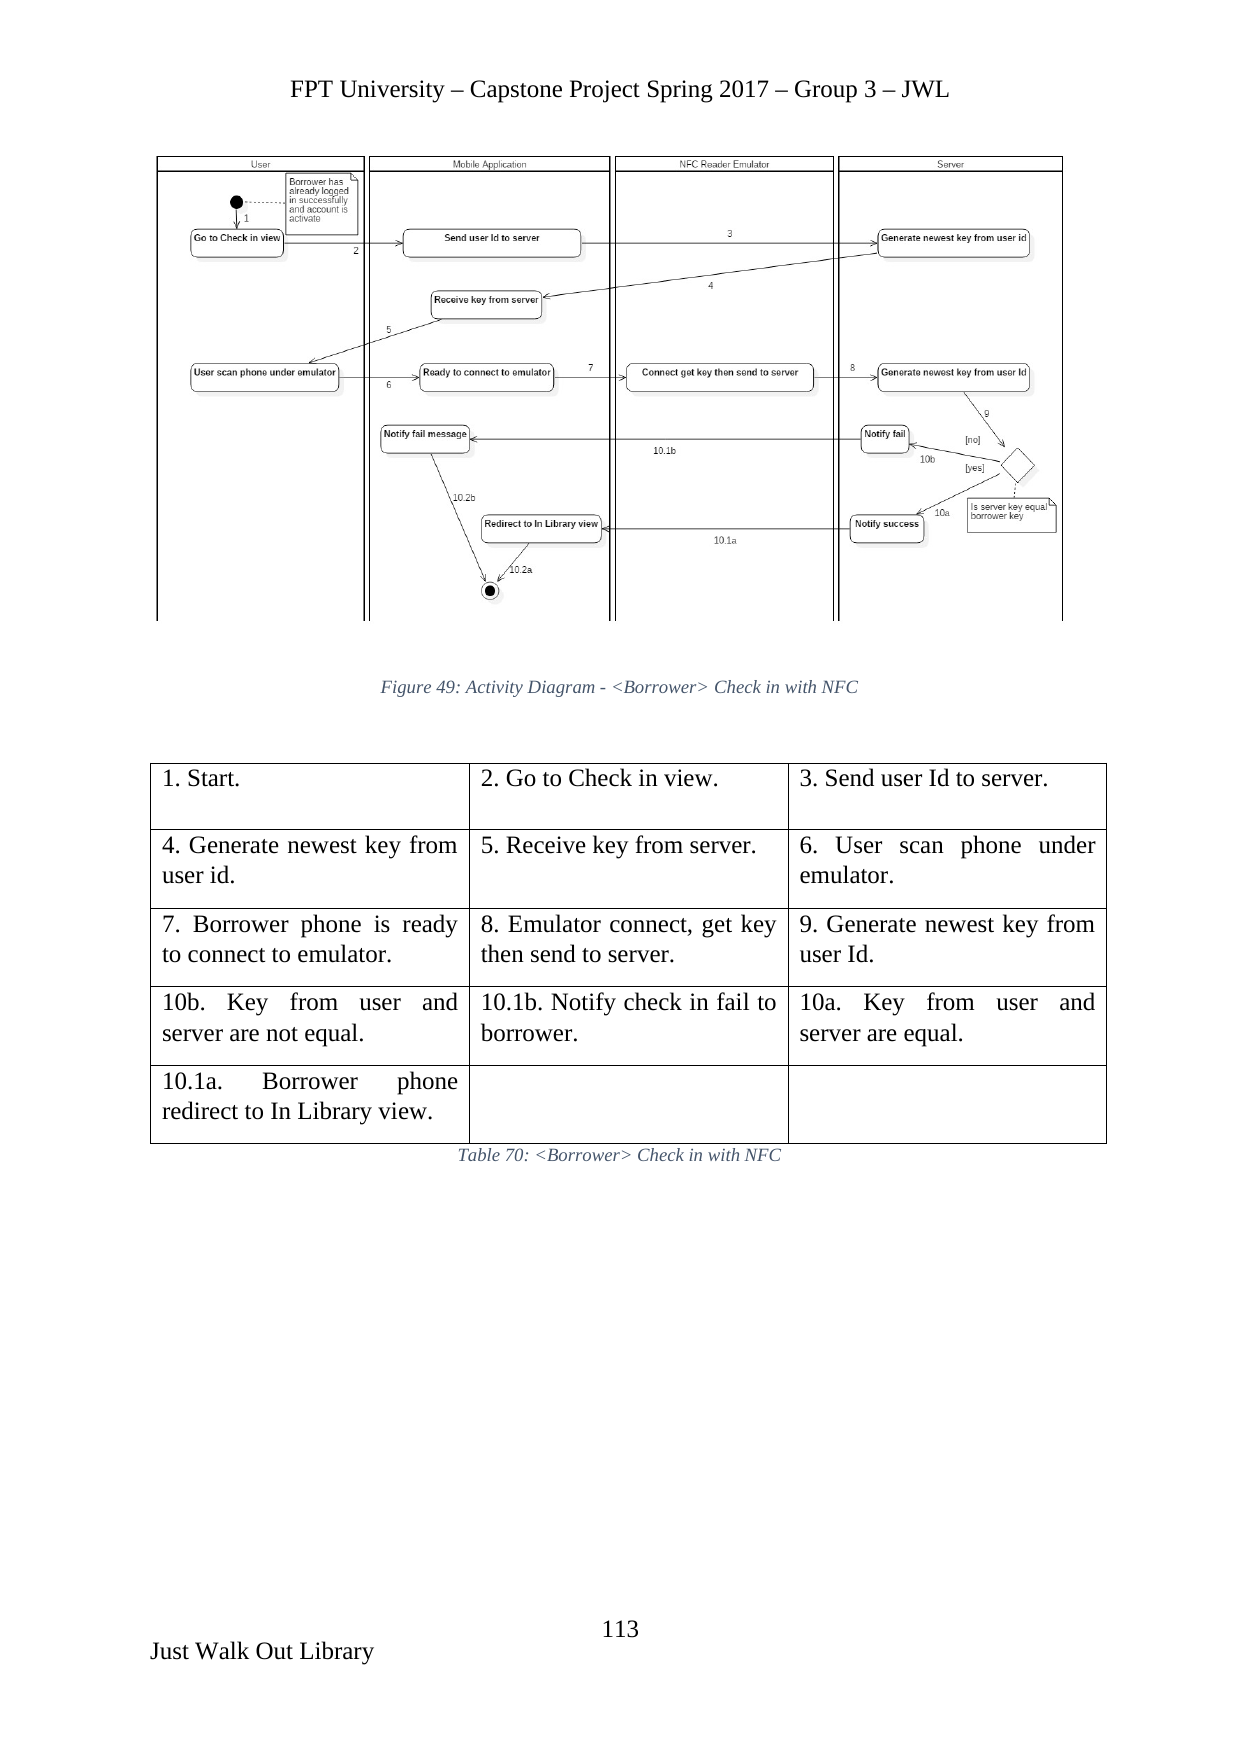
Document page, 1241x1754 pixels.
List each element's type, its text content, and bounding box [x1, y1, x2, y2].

table_cell 6. User scan phone under emulator. [789, 830, 1106, 908]
table_cell 10.1b. Notify check in fail to borrower. [470, 987, 788, 1065]
text Figure 49: Activity Diagram - <Borrower> Check in with NFC [150, 676, 1090, 697]
table_header 2. Go to Check in view. [470, 764, 788, 829]
table_cell 10.1a. Borrower phone redirect to In Library view. [151, 1066, 469, 1143]
picture [150, 150, 1090, 649]
table_cell 10a. Key from user and server are equal. [789, 987, 1106, 1065]
table_cell 10b. Key from user and server are not equal. [151, 987, 469, 1065]
table_cell 4. Generate newest key from user id. [151, 830, 469, 908]
table_cell 5. Receive key from server. [470, 830, 788, 908]
text Table 70: <Borrower> Check in with NFC [150, 1144, 1090, 1166]
table_header 3. Send user Id to server. [789, 764, 1106, 829]
table_cell 9. Generate newest key from user Id. [789, 909, 1106, 986]
table_cell 8. Emulator connect, get key then send to server. [470, 909, 788, 986]
table_cell 7. Borrower phone is ready to connect to emulator. [151, 909, 469, 986]
table_cell [789, 1066, 1106, 1143]
table_header 1. Start. [151, 764, 469, 829]
table_cell [470, 1066, 788, 1143]
